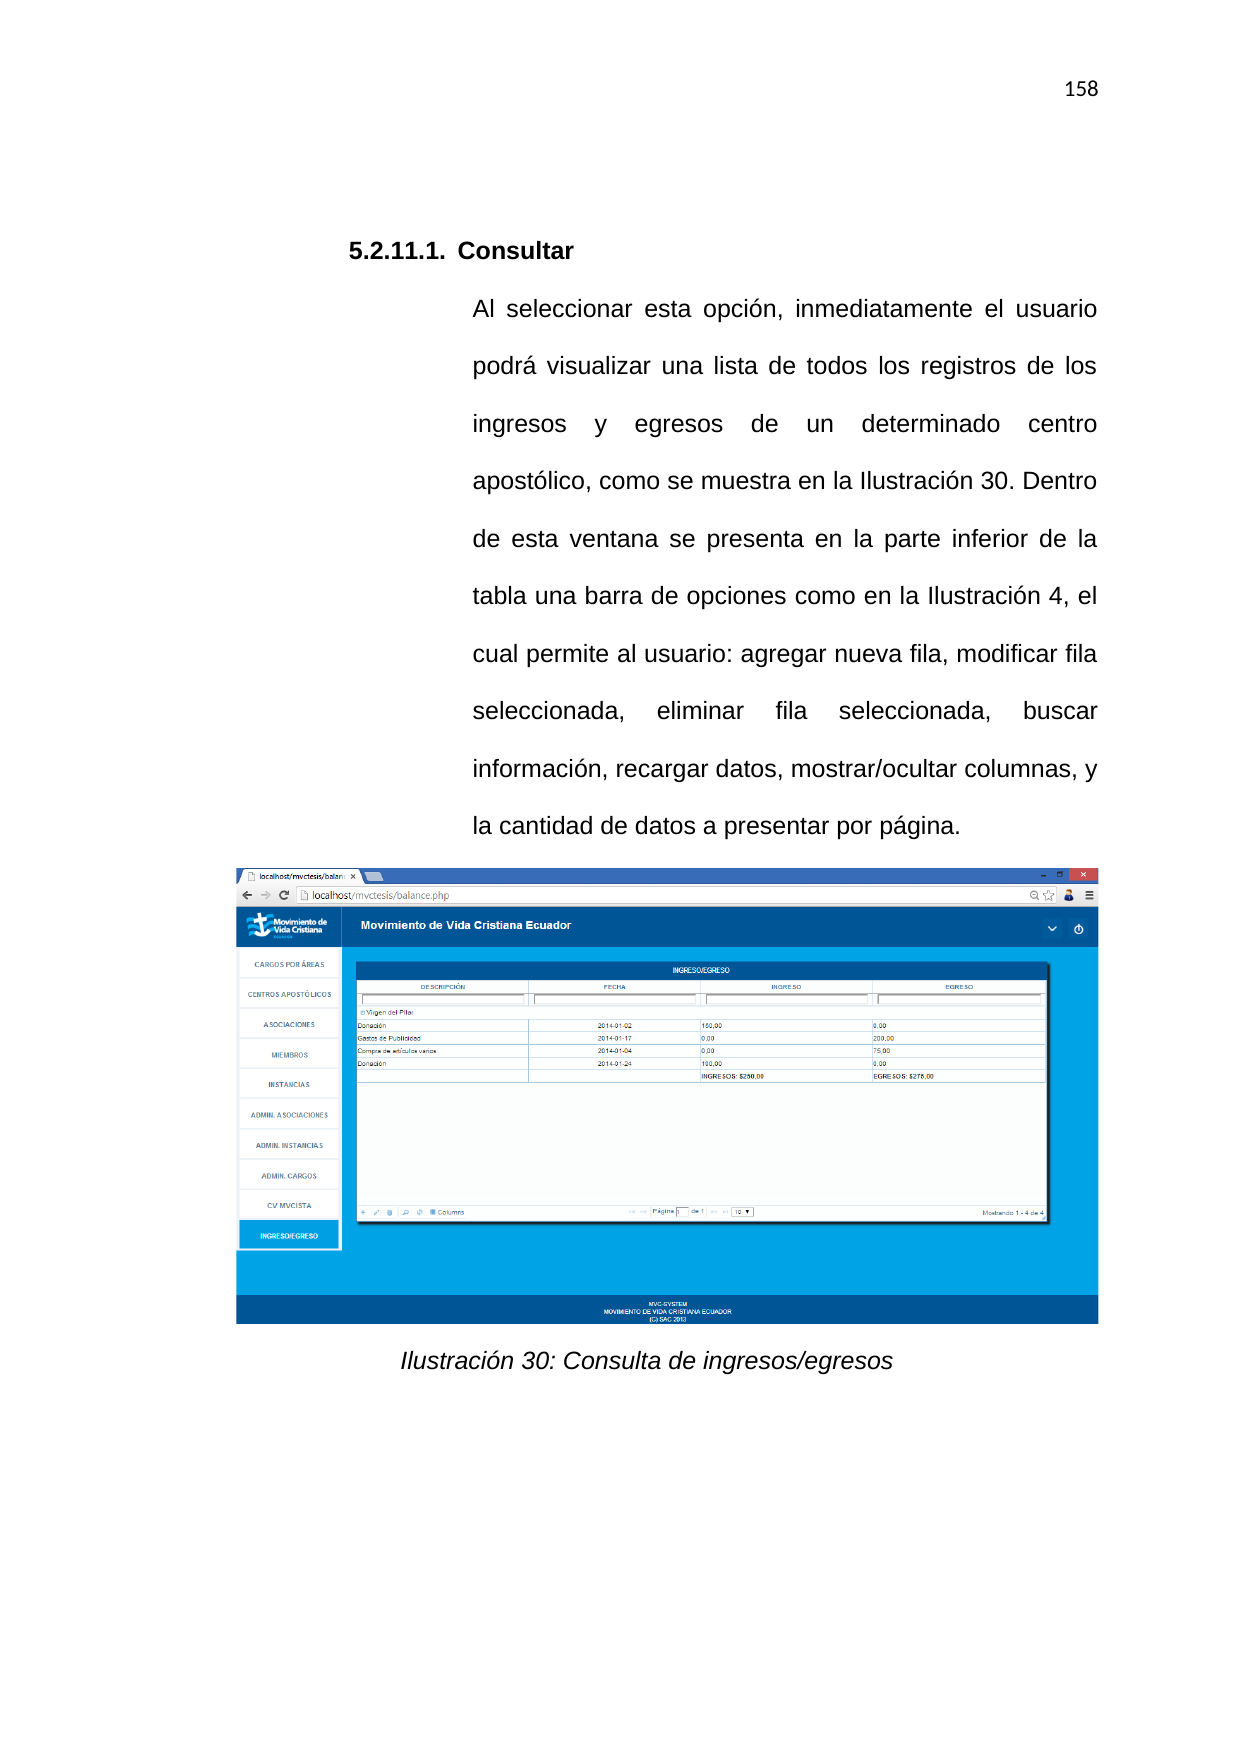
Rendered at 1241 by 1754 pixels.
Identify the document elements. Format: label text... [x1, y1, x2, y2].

list Al seleccionar esta opción, inmediatamente el usuario podrá visualizar una lista de todos los registros de los ingresos y egresos de un determinado centro apostólico, como se muestra en la Ilustración 30. Dentro de esta ventana se presenta en la parte inferior de la tabla una barra de opciones como en la Ilustración 4, el cual permite al usuario: agregar nueva fila, modificar fila seleccionada, eliminar fila seleccionada, buscar información, recargar datos, mostrar/ocultar columnas, y la cantidad de datos a presentar por página. [472, 294, 1098, 840]
picture [236, 868, 1099, 1250]
picture [357, 963, 1049, 1224]
list Consultar [349, 236, 1098, 265]
picture [236, 1296, 1099, 1324]
